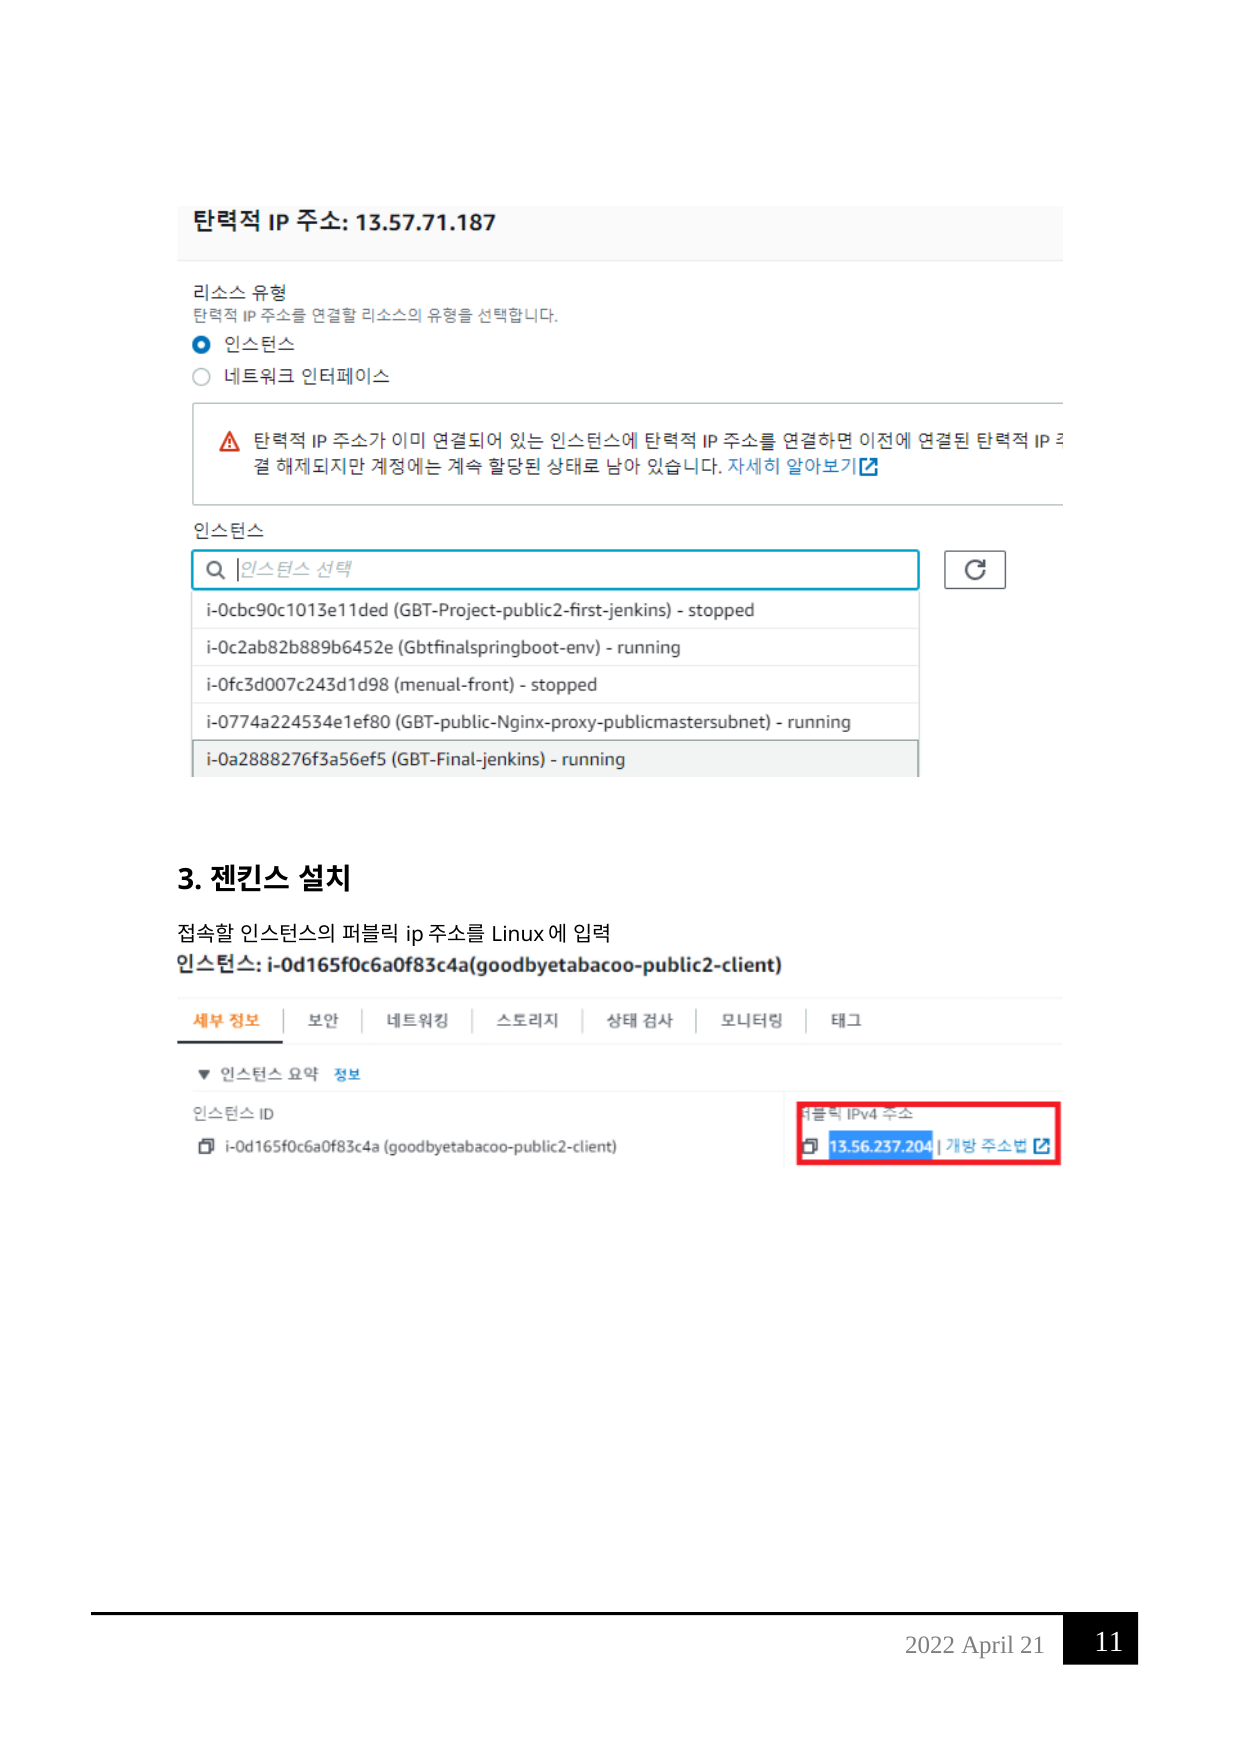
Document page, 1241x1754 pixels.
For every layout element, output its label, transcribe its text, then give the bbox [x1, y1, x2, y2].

text 3. 젠킨스 설치 [177, 855, 1063, 898]
picture [177, 206, 1063, 777]
picture [177, 950, 1063, 1179]
text 접속할 인스턴스의 퍼블릭 ip주소를 Linux에 입력 [177, 918, 1063, 950]
